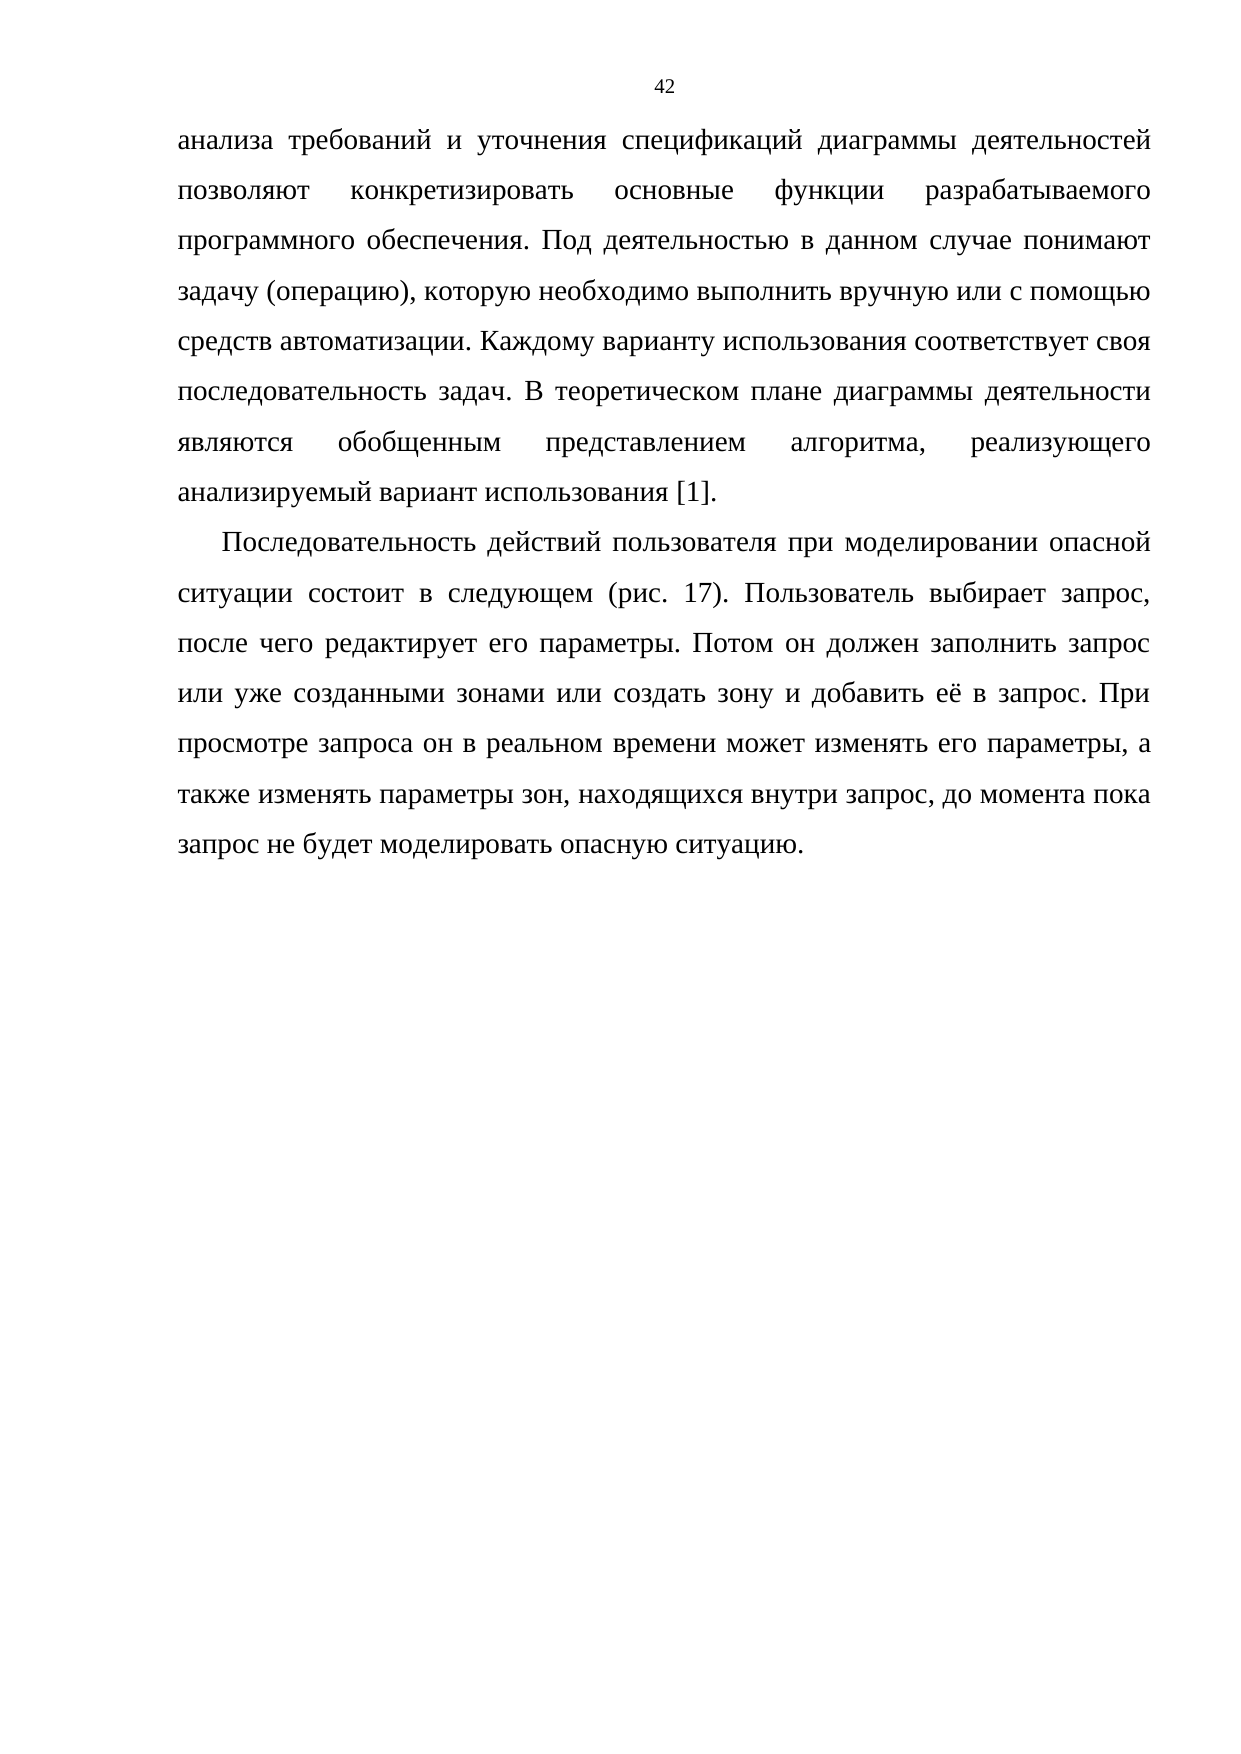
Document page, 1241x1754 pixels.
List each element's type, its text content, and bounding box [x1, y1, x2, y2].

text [177, 122, 1152, 508]
text Последовательность действий пользователя при моделировании опасной ситуации состоит в следующем (рис. 17). Пользователь выбирает запрос, после чего редактирует его параметры. Потом он должен заполнить запрос или уже созданными зонами или создать зону и добавить её в запрос. При просмотре запроса он в реальном времени может изменять его параметры, а также изменять параметры зон, находящихся внутри запрос, до момента пока запрос не будет моделировать опасную ситуацию. [177, 524, 1152, 860]
